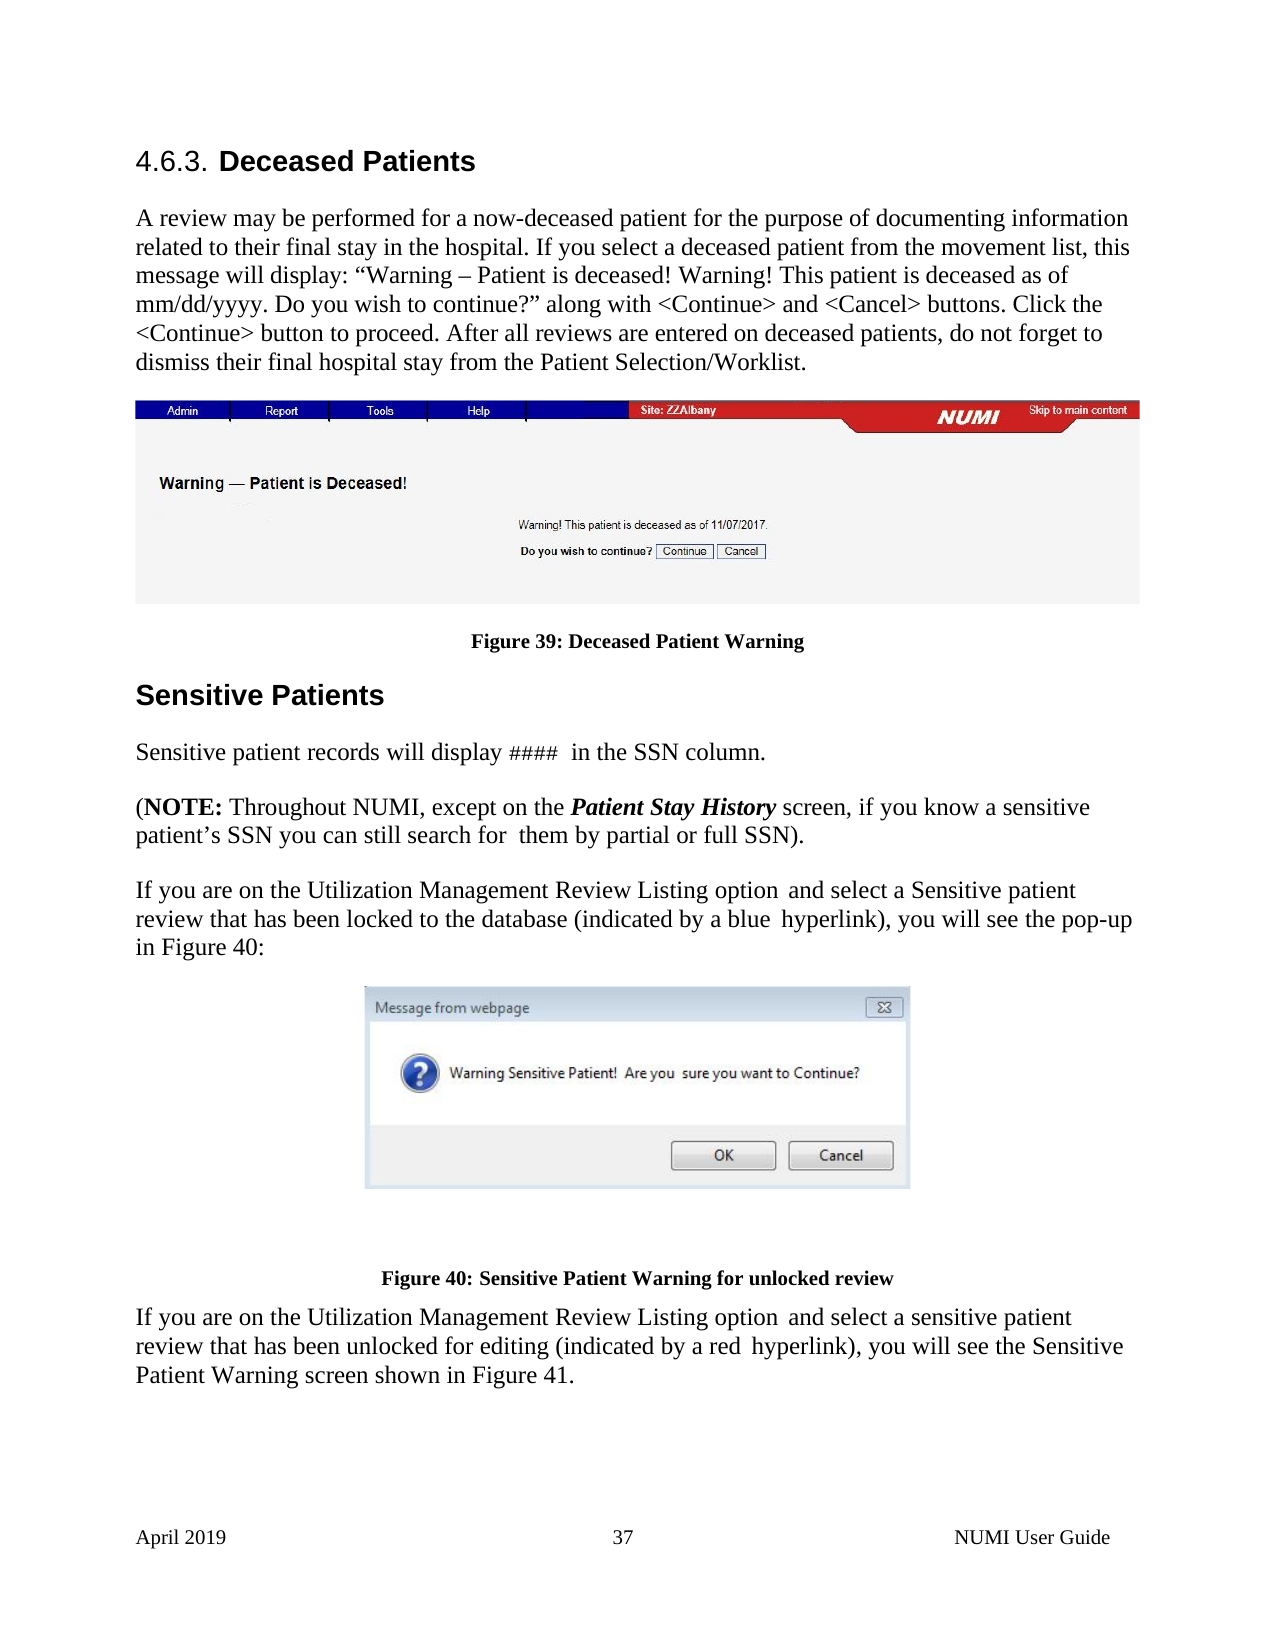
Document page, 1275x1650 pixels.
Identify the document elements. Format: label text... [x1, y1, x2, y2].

picture [135, 400, 1140, 604]
subtitle Deceased Patients [135, 144, 1139, 177]
text A review may be performed for a now-deceased patient for the purpose of documenting information related to their final stay in the hospital. If you select a deceased patient from the movement list, this message will display: “Warning – Patient is deceased! Warning! This patient is deceased as of mm/dd/yyyy. Do you wish to continue?” along with <Continue> and <Cancel> buttons. Click the <Continue> button to proceed. After all reviews are entered on deceased patients, do not forget to dismiss their final hospital stay from the Patient Selection/Worklist. [135, 203, 1139, 375]
text Figure 39: Deceased Patient Warning [135, 629, 1139, 653]
text Figure 40: Sensitive Patient Warning for unlocked review [135, 1266, 1139, 1290]
text Sensitive patient records will display #### in the SSN column. [135, 737, 1139, 766]
text If you are on the Utilization Management Review Listing option and select a Sensitive patient review that has been locked to the database (indicated by a blue hyperlink), you will see the pop-up in Figure 40: [135, 875, 1139, 961]
picture [364, 986, 911, 1189]
text If you are on the Utilization Management Review Listing option and select a sensitive patient review that has been unlocked for editing (indicated by a red hyperlink), you will see the Sensitive Patient Warning screen shown in Figure 41. [135, 1302, 1139, 1389]
subtitle Sensitive Patients [135, 678, 1139, 711]
text (NOTE: Throughout NUMI, except on the Patient Stay History screen, if you know a sensitive patient’s SSN you can still search for them by partial or full SSN). [135, 792, 1139, 849]
